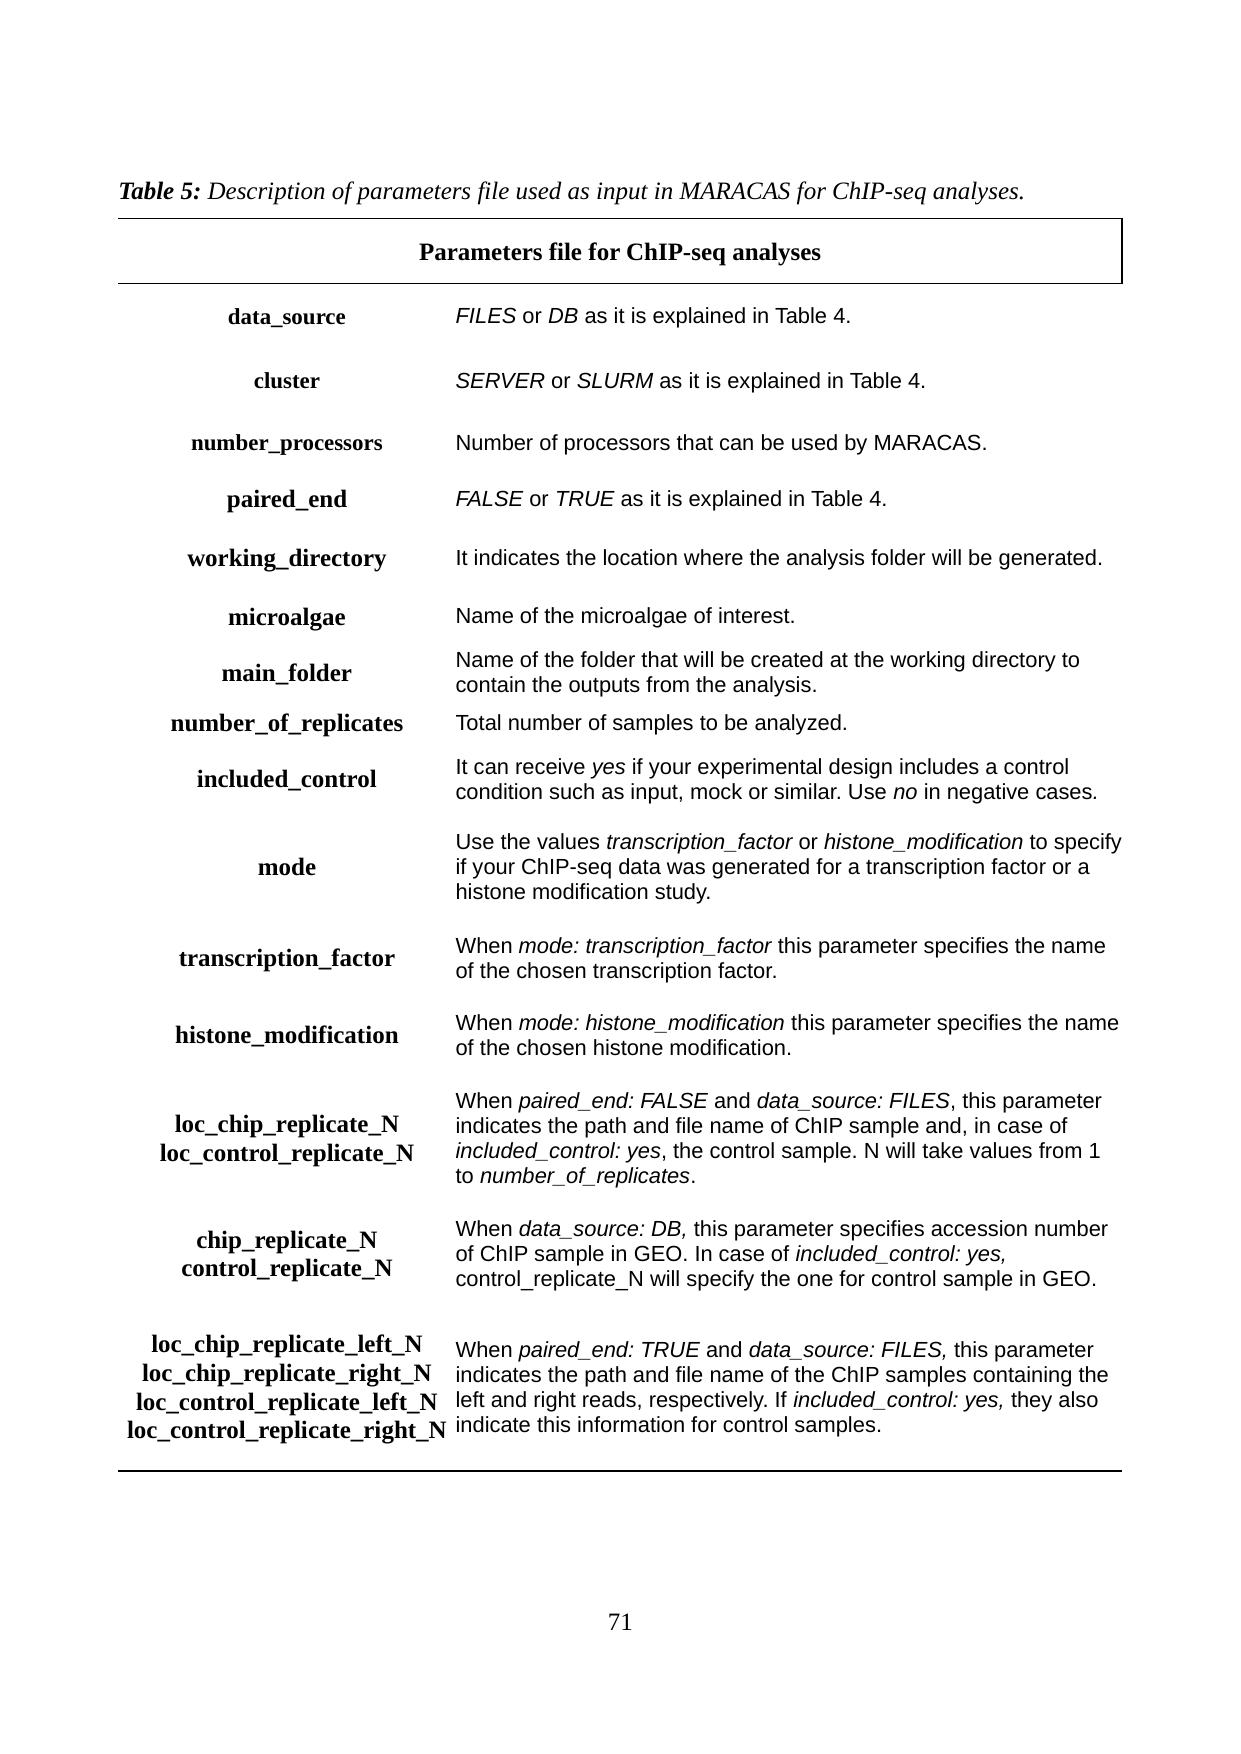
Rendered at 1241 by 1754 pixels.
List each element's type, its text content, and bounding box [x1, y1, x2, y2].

table_cell histone_modification [118, 996, 455, 1073]
table_cell Name of the folder that will be created at the working directory to contain the outputs from the analysis. [455, 642, 1122, 702]
table_cell Number of processors that can be used by MARACAS. [455, 413, 1122, 472]
table_cell It can receive yes if your experimental design includes a control condition such as input, mock or similar. Use no in negative cases. [455, 744, 1122, 814]
table_cell Name of the microalgae of interest. [455, 590, 1122, 642]
table_cell FALSE or TRUE as it is explained in Table 4. [455, 472, 1122, 525]
table_cell When paired_end: TRUE and data_source: FILES, this parameter indicates the path and file name of the ChIP samples containing the left and right reads, respectively. If included_control: yes, they also indicate this information for control samples. [455, 1304, 1122, 1470]
table_cell When paired_end: FALSE and data_source: FILES, this parameter indicates the path and file name of ChIP sample and, in case of included_control: yes, the control sample. N will take values from 1 to number_of_replicates. [455, 1073, 1122, 1203]
table_cell SERVER or SLURM as it is explained in Table 4. [455, 348, 1122, 413]
table_cell loc_chip_replicate_left_N loc_chip_replicate_right_N loc_control_replicate_left_N loc_control_replicate_right_N [118, 1304, 455, 1470]
table_cell data_source [118, 284, 455, 348]
table_cell paired_end [118, 472, 455, 525]
table_cell When mode: histone_modification this parameter specifies the name of the chosen histone modification. [455, 996, 1122, 1073]
text Table 5: Description of parameters file used as input in MARACAS for ChIP-seq analyses. [118, 176, 1122, 205]
table_cell number_processors [118, 413, 455, 472]
table_header Parameters file for ChIP-seq analyses [118, 219, 1121, 283]
table_cell Use the values transcription_factor or histone_modification to specify if your ChIP-seq data was generated for a transcription factor or a histone modification study. [455, 814, 1122, 919]
table_cell loc_chip_replicate_N loc_control_replicate_N [118, 1073, 455, 1203]
table_cell main_folder [118, 642, 455, 702]
table_cell Total number of samples to be analyzed. [455, 702, 1122, 744]
table_cell FILES or DB as it is explained in Table 4. [455, 284, 1122, 348]
table_cell cluster [118, 348, 455, 413]
table_cell included_control [118, 744, 455, 814]
table_cell working_directory [118, 525, 455, 590]
table_cell When data_source: DB, this parameter specifies accession number of ChIP sample in GEO. In case of included_control: yes, control_replicate_N will specify the one for control sample in GEO. [455, 1203, 1122, 1304]
table_cell chip_replicate_N control_replicate_N [118, 1203, 455, 1304]
table_cell It indicates the location where the analysis folder will be generated. [455, 525, 1122, 590]
table_cell microalgae [118, 590, 455, 642]
table_cell mode [118, 814, 455, 919]
table_cell When mode: transcription_factor this parameter specifies the name of the chosen transcription factor. [455, 920, 1122, 996]
table_cell transcription_factor [118, 920, 455, 996]
table_cell number_of_replicates [118, 702, 455, 744]
